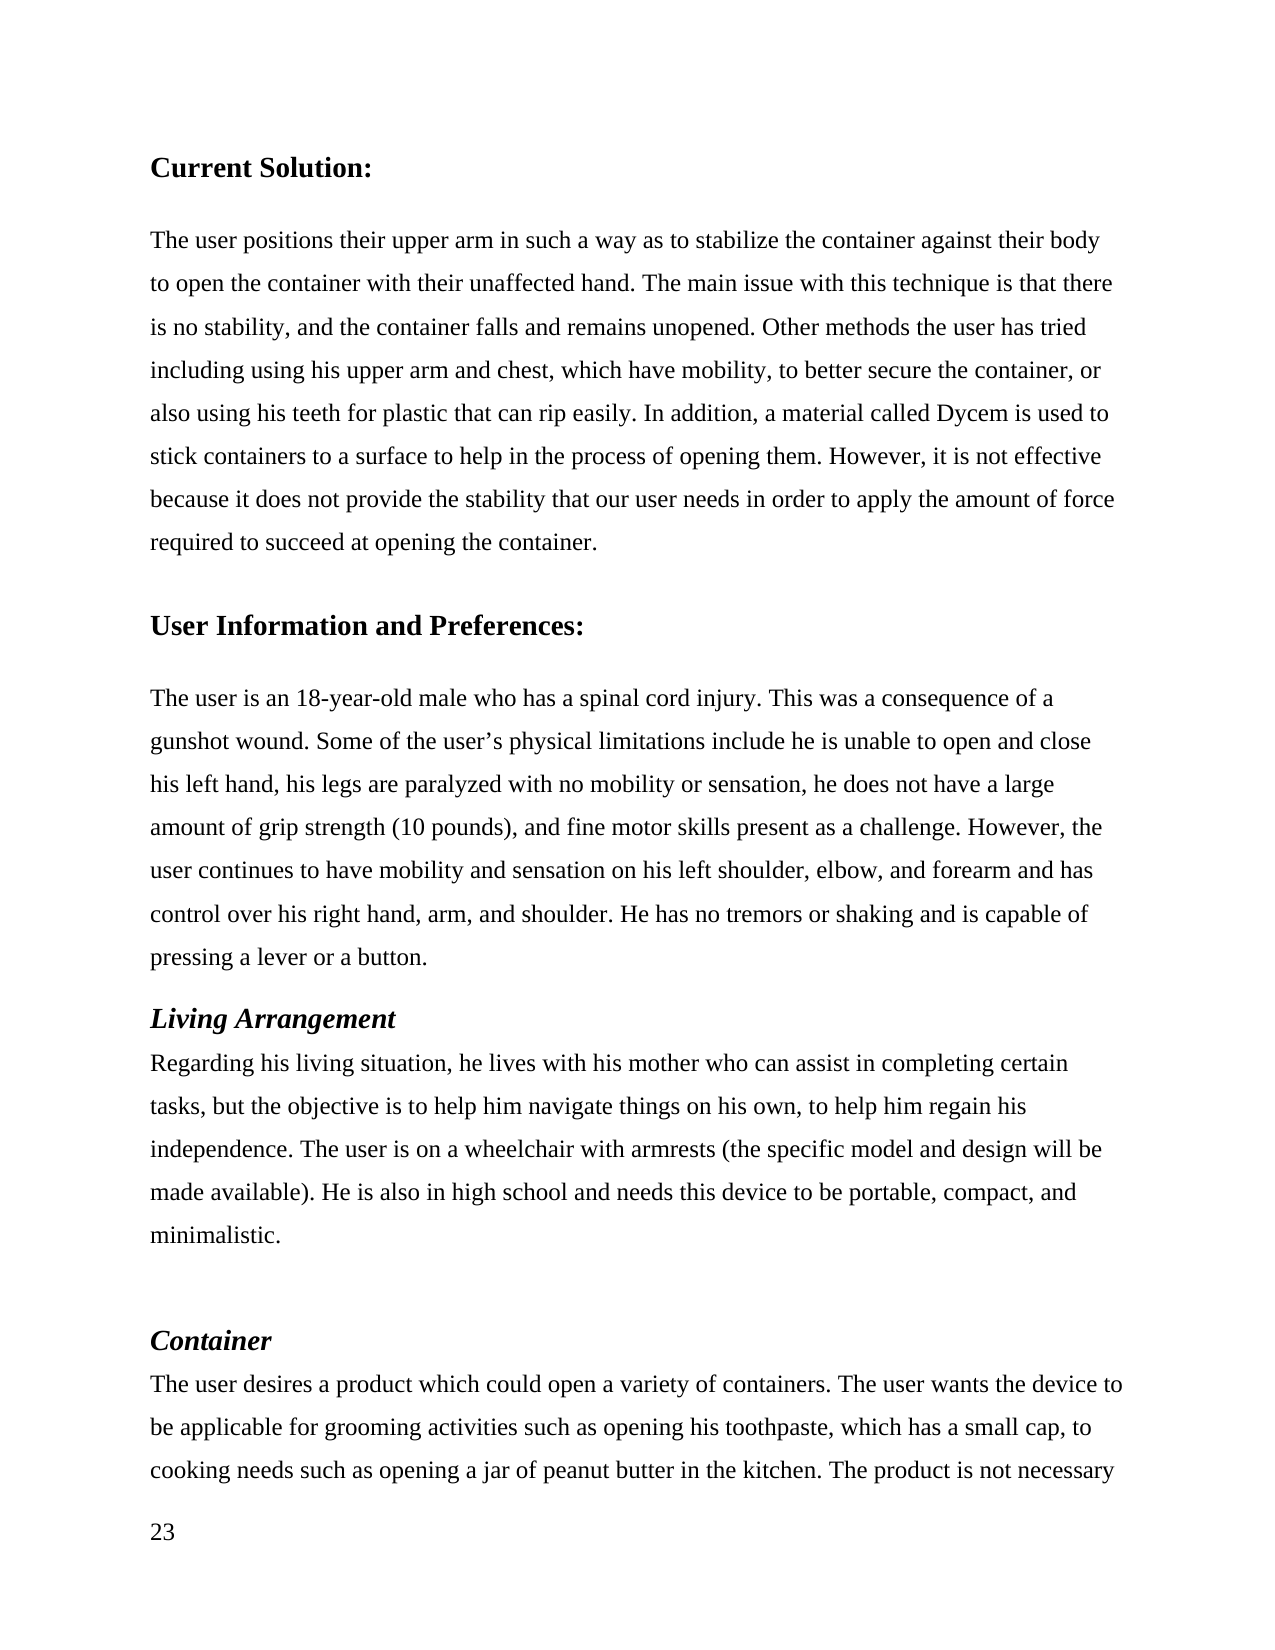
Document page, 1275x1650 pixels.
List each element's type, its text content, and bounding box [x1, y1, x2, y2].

text Regarding his living situation, he lives with his mother who can assist in completing certain tasks, but the objective is to help him navigate things on his own, to help him regain his independence. The user is on a wheelchair with armrests (the specific model and design will be made available). He is also in high school and needs this device to be portable, compact, and minimalistic. [150, 1048, 1125, 1249]
subtitle User Information and Preferences: [150, 608, 1125, 641]
text The user positions their upper arm in such a way as to stabilize the container against their body to open the container with their unaffected hand. The main issue with this technique is that there is no stability, and the container falls and remains unopened. Other methods the user has tried including using his upper arm and chest, which have mobility, to better secure the container, or also using his teeth for plastic that can rip easily. In addition, a material called Dycem is used to stick containers to a surface to help in the process of opening them. However, it is not effective because it does not provide the stability that our user needs in order to apply the amount of force required to succeed at opening the container. [150, 225, 1125, 556]
subtitle Current Solution: [150, 150, 1125, 183]
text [150, 1369, 1125, 1484]
subtitle Living Arrangement [150, 1002, 1125, 1035]
subtitle Container [150, 1323, 1125, 1357]
text The user is an 18-year-old male who has a spinal cord injury. This was a consequence of a gunshot wound. Some of the user’s physical limitations include he is unable to open and close his left hand, his legs are paralyzed with no mobility or sensation, he does not have a large amount of grip strength (10 pounds), and fine motor skills present as a challenge. However, the user continues to have mobility and sensation on his left shoulder, elbow, and forearm and has control over his right hand, arm, and shoulder. He has no tremors or shaking and is capable of pressing a lever or a button. [150, 683, 1125, 971]
